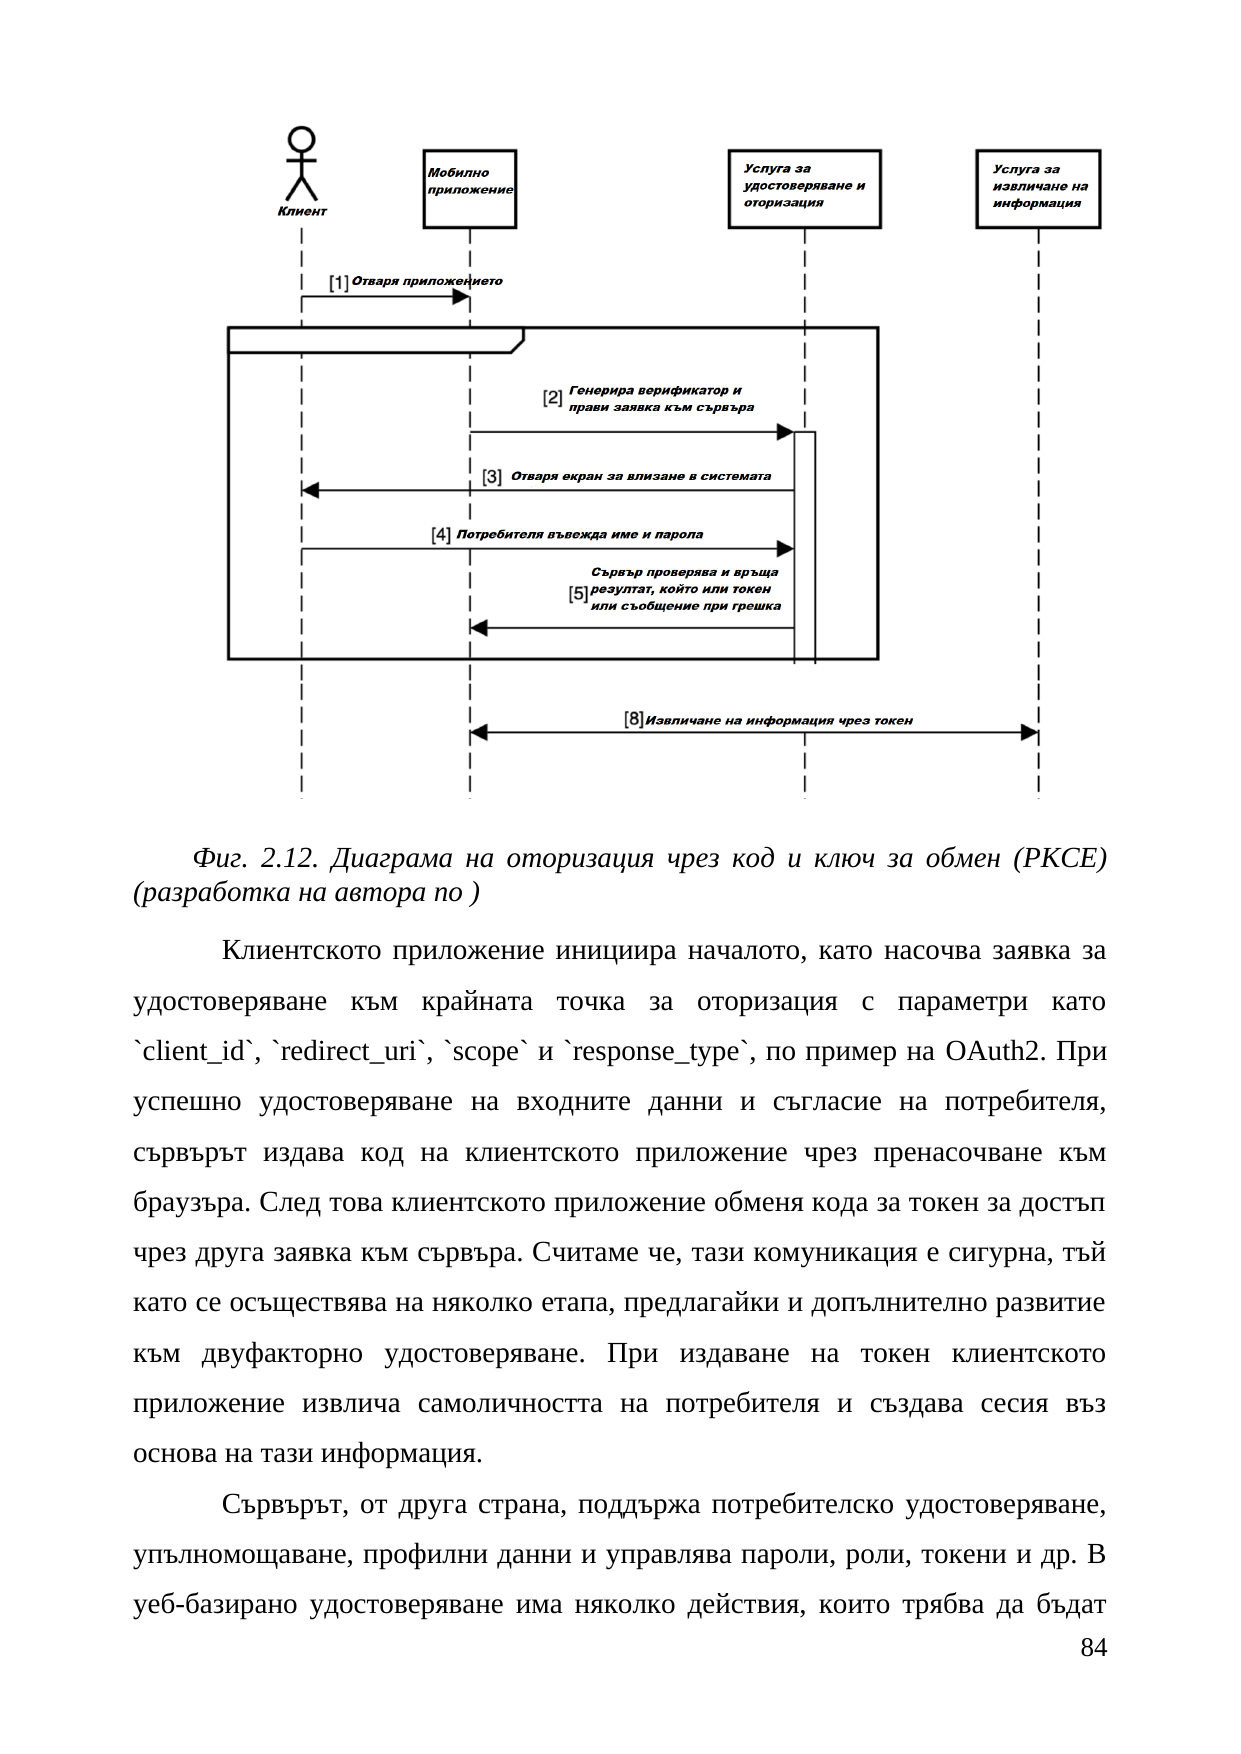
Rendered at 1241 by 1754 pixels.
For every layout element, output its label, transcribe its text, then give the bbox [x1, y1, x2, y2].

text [133, 1486, 1107, 1620]
title Фиг. 2.12. Диаграма на оторизация чрез код и ключ за обмен (PKCE) (разработка на автора по ) [133, 840, 1107, 907]
text Клиентското приложение инициира началото, като насочва заявка за удостоверяване към крайната точка за оторизация с параметри като `client_id`, `redirect_uri`, `scope` и `response_type`, по пример на OAuth2. При успешно удостоверяване на входните данни и съгласие на потребителя, сървърът издава код на клиентското приложение чрез пренасочване към браузъра. След това клиентското приложение обменя кода за токен за достъп чрез друга заявка към сървъра. Считаме че, тази комуникация е сигурна, тъй като се осъществява на няколко етапа, предлагайки и допълнително развитие към двуфакторно удостоверяване. При издаване на токен клиентското приложение извлича самоличността на потребителя и създава сесия въз основа на тази информация. [133, 932, 1107, 1469]
picture [221, 118, 1110, 799]
